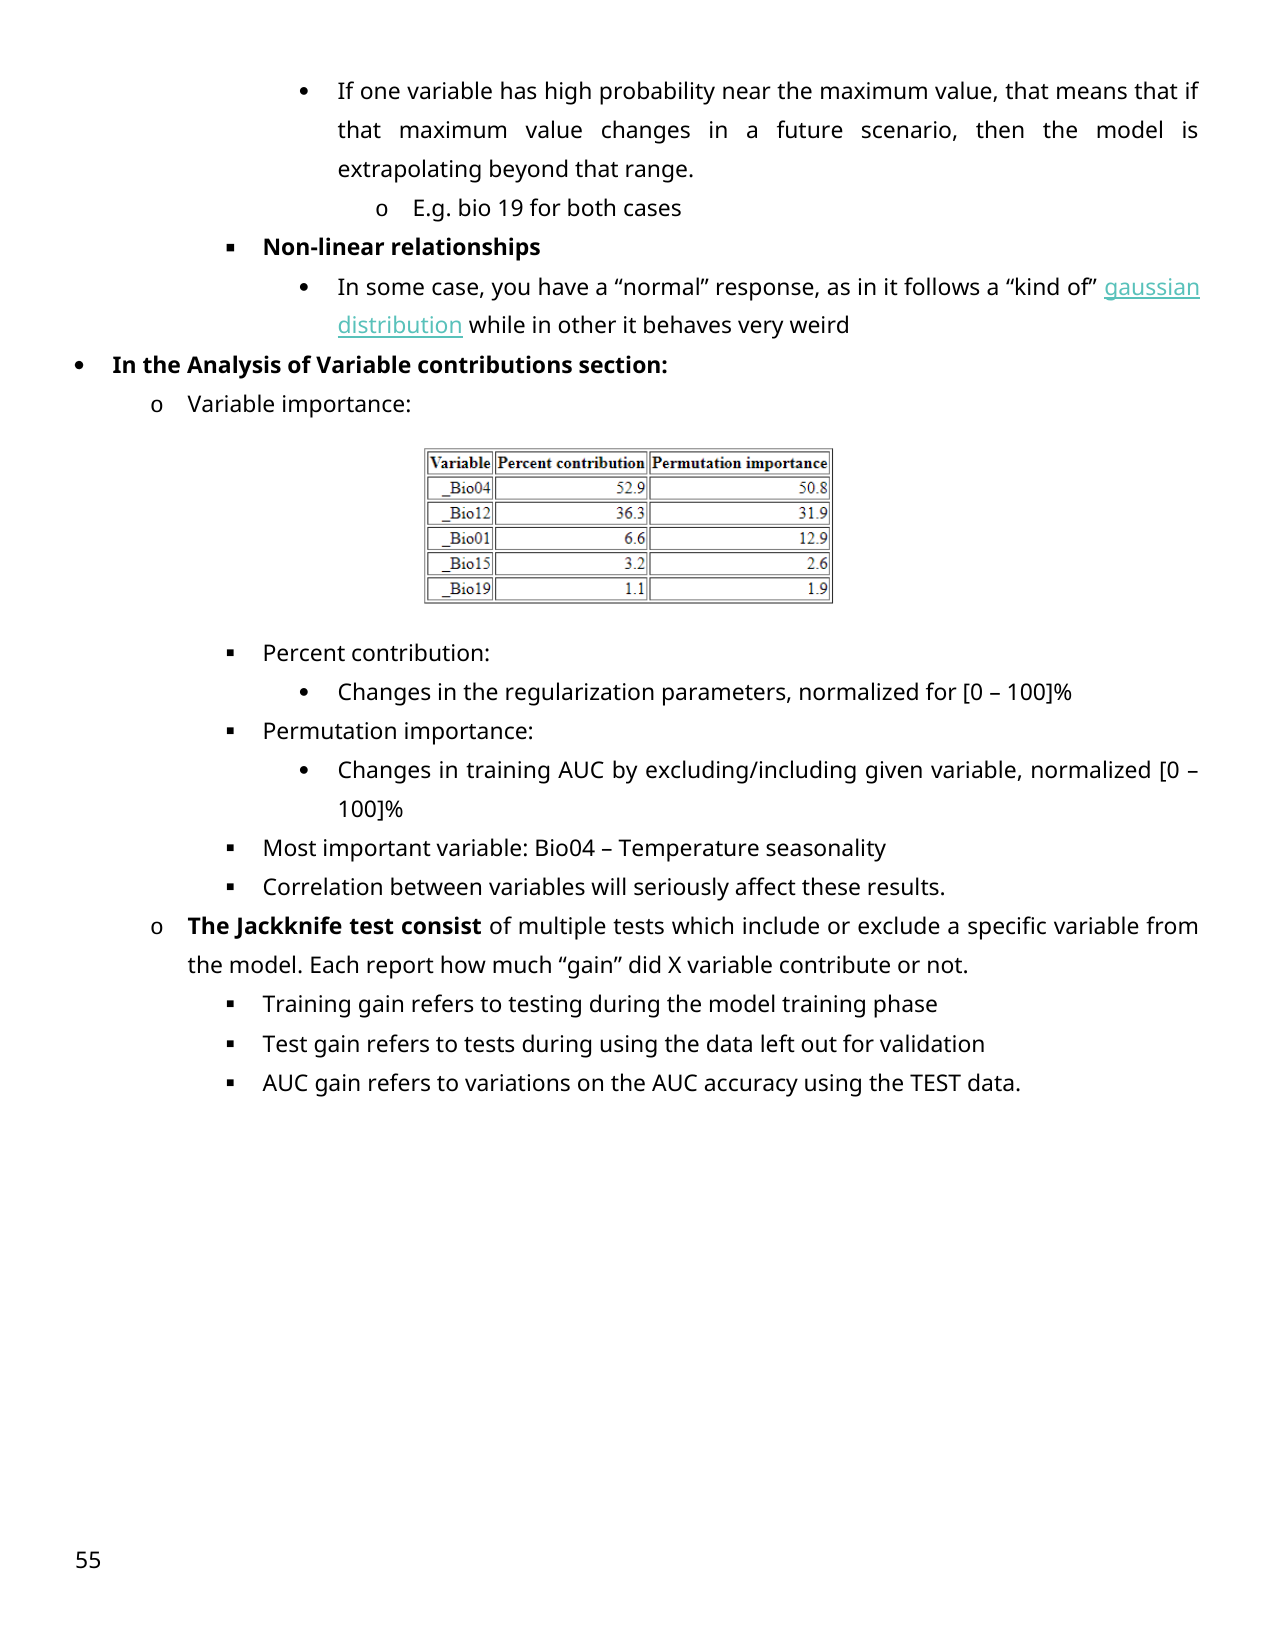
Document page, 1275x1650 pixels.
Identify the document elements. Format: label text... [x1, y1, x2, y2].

list Permutation importance: [225, 715, 1200, 746]
list Most important variable: Bio04 – Temperature seasonality [225, 832, 1200, 863]
picture [419, 443, 856, 613]
list In some case, you have a “normal” response, as in it follows a “kind of” gaussian distribution while in other it behaves very weird [300, 270, 1200, 341]
list The Jackknife test consist of multiple tests which include or exclude a specific variable from the model. Each report how much “gain” did X variable contribute or not. [150, 910, 1200, 981]
list E.g. bio 19 for both cases [375, 192, 1200, 223]
list AUC gain refers to variations on the AUC accuracy using the TEST data. [225, 1067, 1200, 1098]
list Test gain refers to tests during using the data left out for validation [225, 1027, 1200, 1059]
list In the Analysis of Variable contributions section: [75, 348, 1200, 380]
list Non-linear relationships [225, 231, 1200, 263]
list Training gain refers to testing during the model training phase [225, 988, 1200, 1020]
list Correlation between variables will seriously affect these results. [225, 871, 1200, 902]
list Percent contribution: [225, 637, 1200, 668]
list If one variable has high probability near the maximum value, that means that if that maximum value changes in a future scenario, then the model is extrapolating beyond that range. [300, 75, 1200, 184]
list Variable importance: [150, 388, 1200, 419]
list Changes in training AUC by excluding/including given variable, normalized [0 – 100]% [300, 754, 1200, 824]
list Changes in the regularization parameters, normalized for [0 – 100]% [300, 676, 1200, 707]
